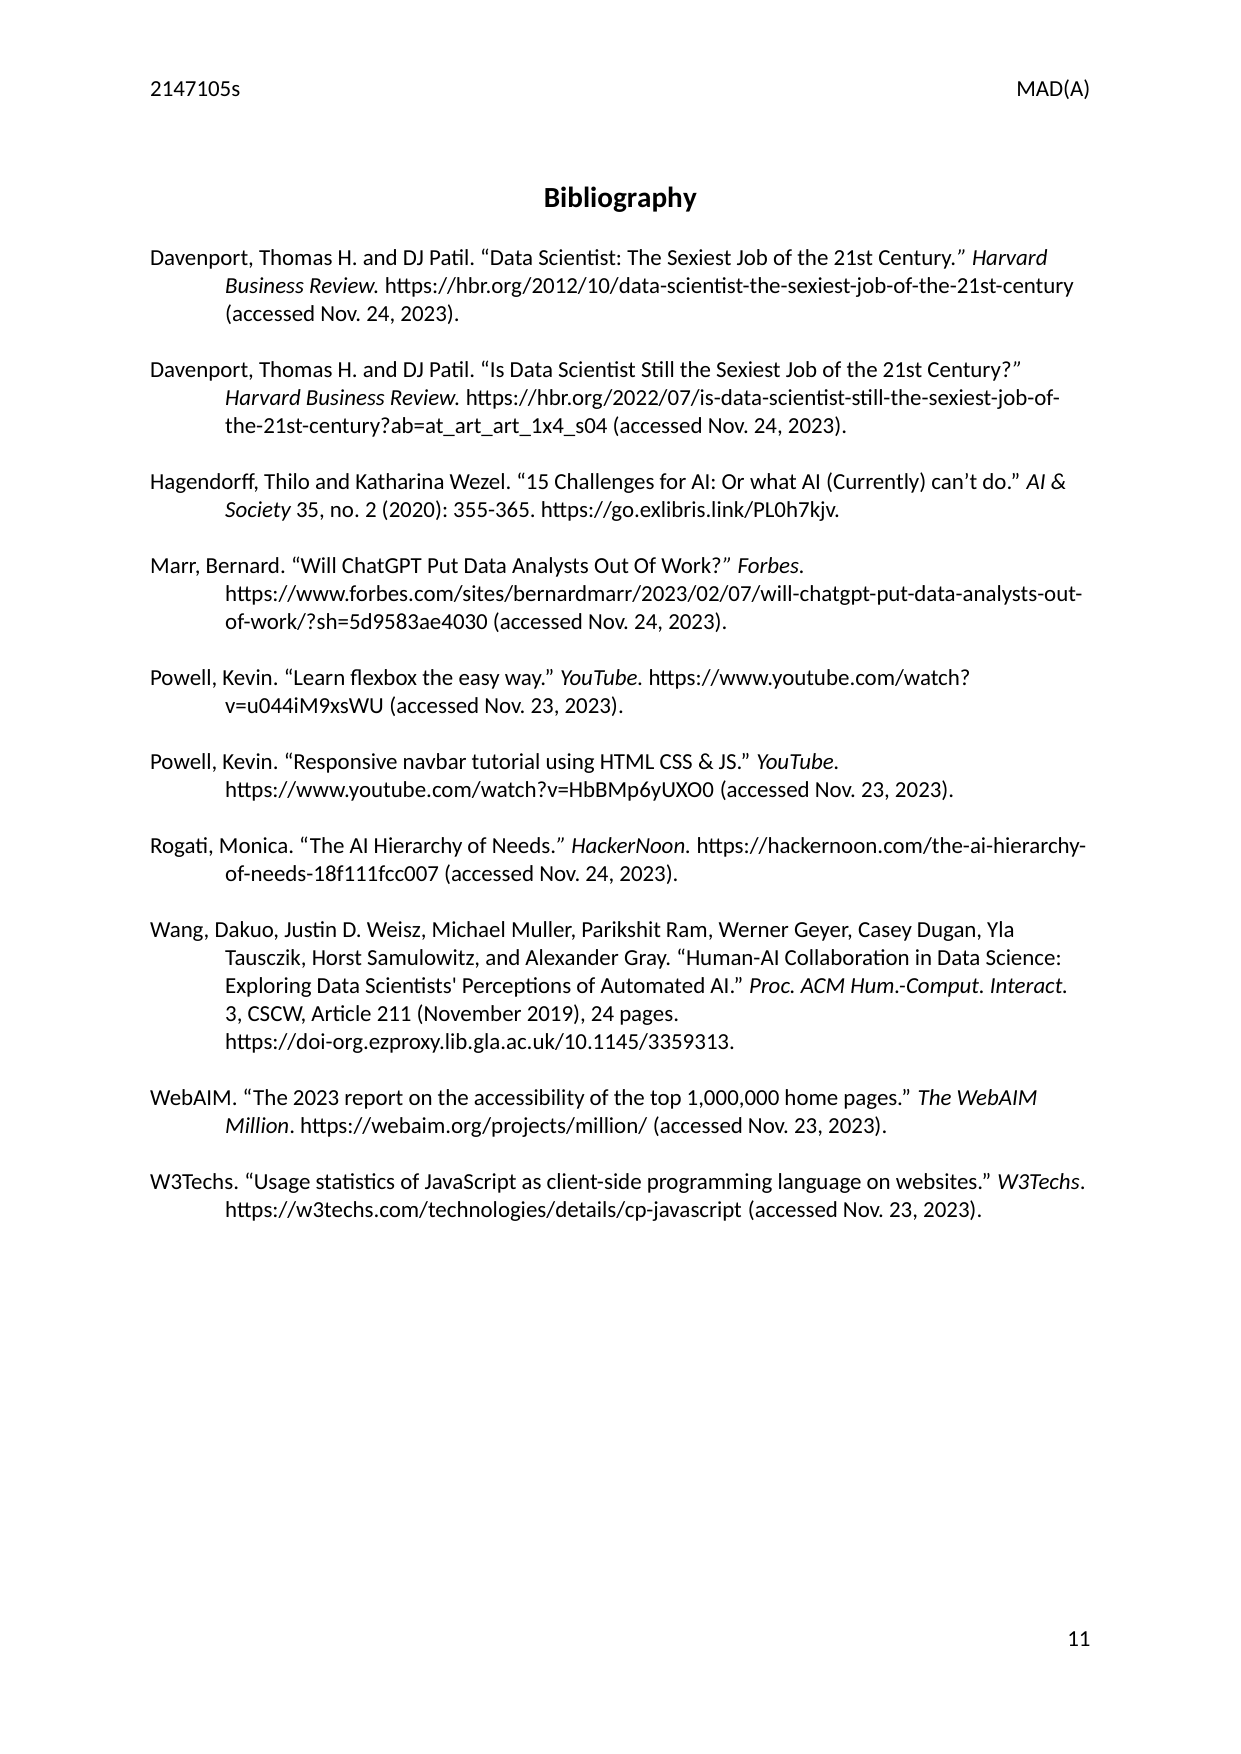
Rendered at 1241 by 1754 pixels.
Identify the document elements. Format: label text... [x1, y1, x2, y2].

text W3Techs. “Usage statistics of JavaScript as client-side programming language on websites.” W3Techs. https://w3techs.com/technologies/details/cp-javascript (accessed Nov. 23, 2023). [150, 1167, 1090, 1223]
text Davenport, Thomas H. and DJ Patil. “Data Scientist: The Sexiest Job of the 21st Century.” Harvard Business Review. https://hbr.org/2012/10/data-scientist-the-sexiest-job-of-the-21st-century (accessed Nov. 24, 2023). [150, 243, 1090, 327]
text Powell, Kevin. “Learn flexbox the easy way.” YouTube. https://www.youtube.com/watch?v=u044iM9xsWU (accessed Nov. 23, 2023). [150, 663, 1090, 719]
text Davenport, Thomas H. and DJ Patil. “Is Data Scientist Still the Sexiest Job of the 21st Century?” Harvard Business Review. https://hbr.org/2022/07/is-data-scientist-still-the-sexiest-job-of-the-21st-century?ab=at_art_art_1x4_s04 (accessed Nov. 24, 2023). [150, 355, 1090, 439]
text Rogati, Monica. “The AI Hierarchy of Needs.” HackerNoon. https://hackernoon.com/the-ai-hierarchy-of-needs-18f111fcc007 (accessed Nov. 24, 2023). [150, 831, 1090, 887]
text Hagendorff, Thilo and Katharina Wezel. “15 Challenges for AI: Or what AI (Currently) can’t do.” AI & Society 35, no. 2 (2020): 355-365. https://go.exlibris.link/PL0h7kjv. [150, 467, 1090, 523]
text Powell, Kevin. “Responsive navbar tutorial using HTML CSS & JS.” YouTube. https://www.youtube.com/watch?v=HbBMp6yUXO0 (accessed Nov. 23, 2023). [150, 747, 1090, 803]
text Marr, Bernard. “Will ChatGPT Put Data Analysts Out Of Work?” Forbes. https://www.forbes.com/sites/bernardmarr/2023/02/07/will-chatgpt-put-data-analysts-out-of-work/?sh=5d9583ae4030 (accessed Nov. 24, 2023). [150, 551, 1090, 635]
text Wang, Dakuo, Justin D. Weisz, Michael Muller, Parikshit Ram, Werner Geyer, Casey Dugan, Yla Tausczik, Horst Samulowitz, and Alexander Gray. “Human-AI Collaboration in Data Science: Exploring Data Scientists' Perceptions of Automated AI.” Proc. ACM Hum.-Comput. Interact. 3, CSCW, Article 211 (November 2019), 24 pages. https://doi-org.ezproxy.lib.gla.ac.uk/10.1145/3359313. [150, 915, 1090, 1055]
text Bibliography [150, 179, 1090, 215]
text WebAIM. “The 2023 report on the accessibility of the top 1,000,000 home pages.” The WebAIM Million. https://webaim.org/projects/million/ (accessed Nov. 23, 2023). [150, 1083, 1090, 1139]
